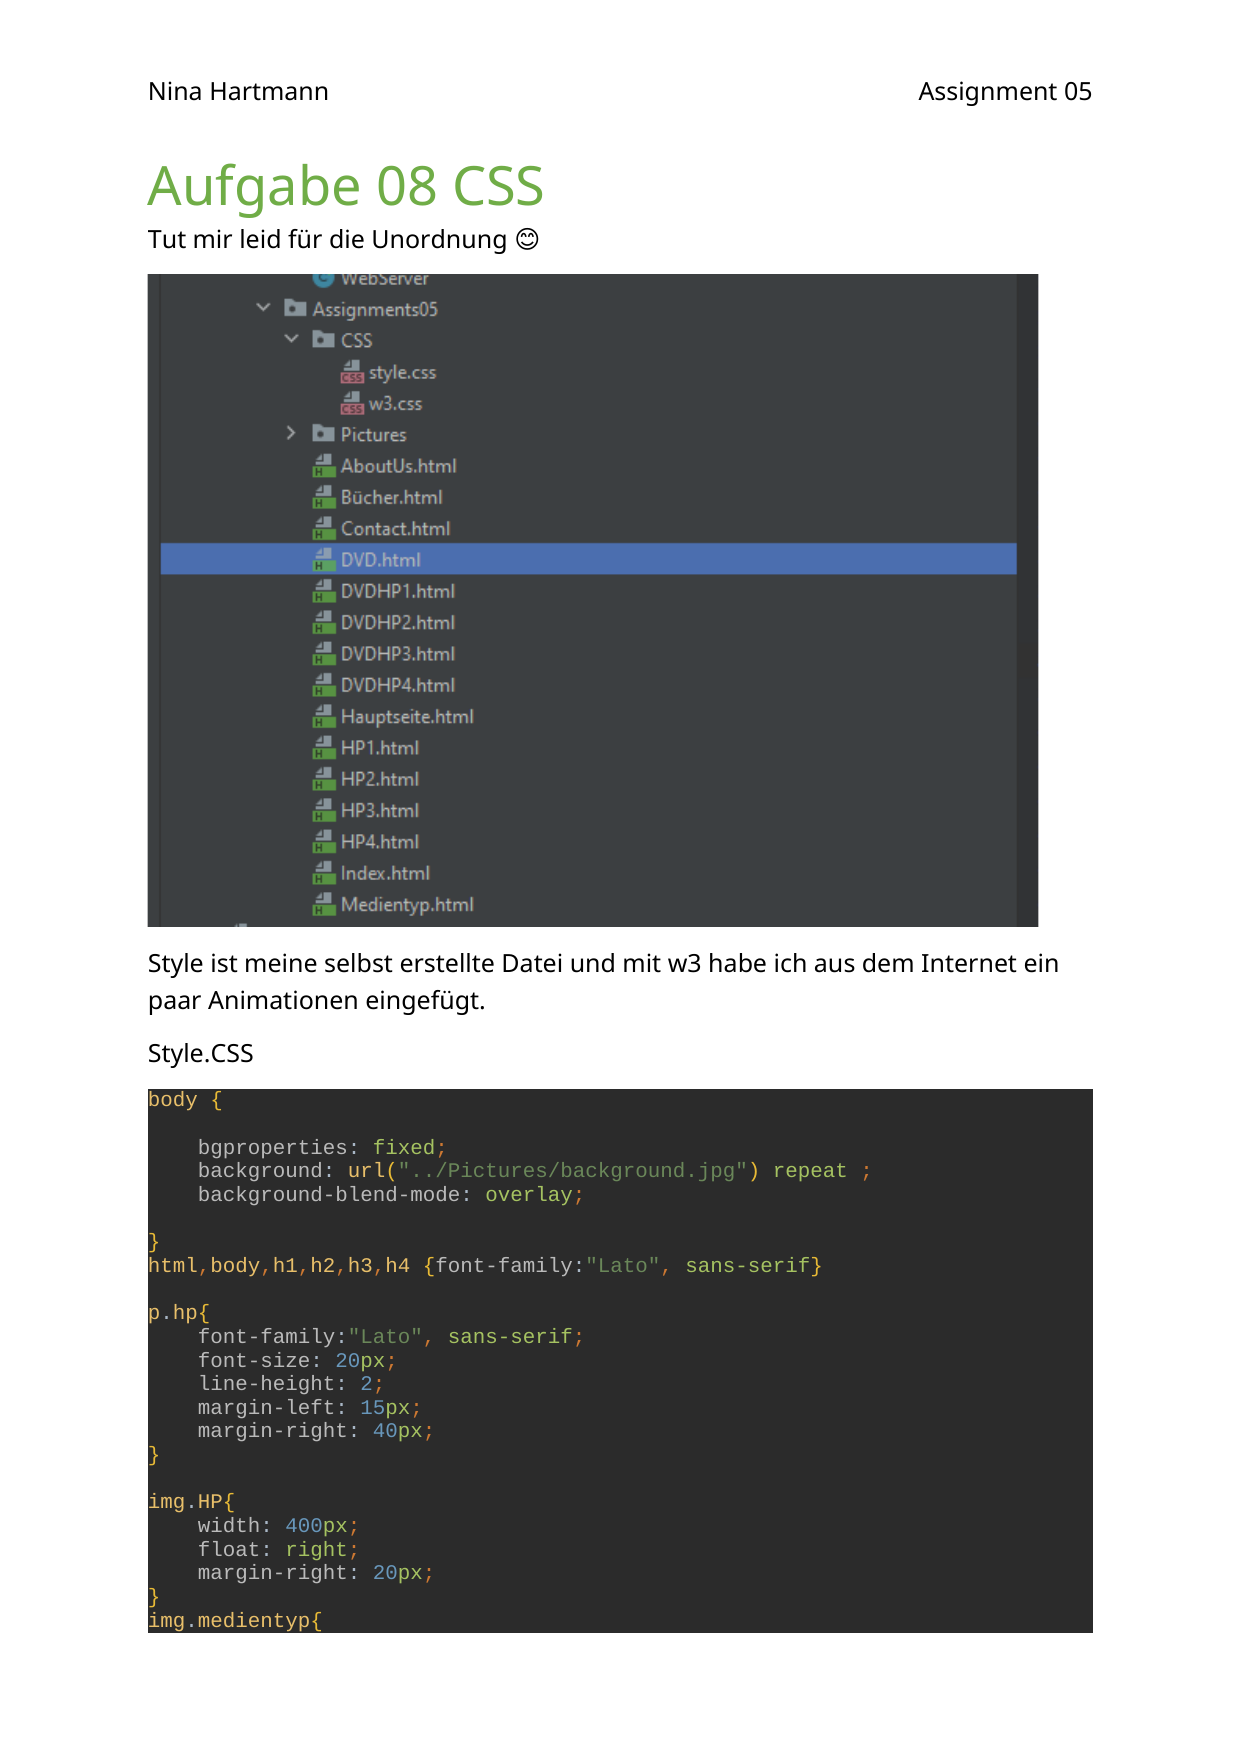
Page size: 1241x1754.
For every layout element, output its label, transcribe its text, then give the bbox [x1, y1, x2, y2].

text Aufgabe 08 CSS [148, 148, 1093, 221]
text Tut mir leid für die Unordnung [148, 221, 1093, 255]
text Style.CSS [148, 1036, 1093, 1070]
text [148, 1089, 1093, 1633]
text Style ist meine selbst erstellte Datei und mit w3 habe ich aus dem Internet ein paar Animationen eingefügt. [148, 946, 1093, 1017]
picture [147, 274, 1039, 927]
